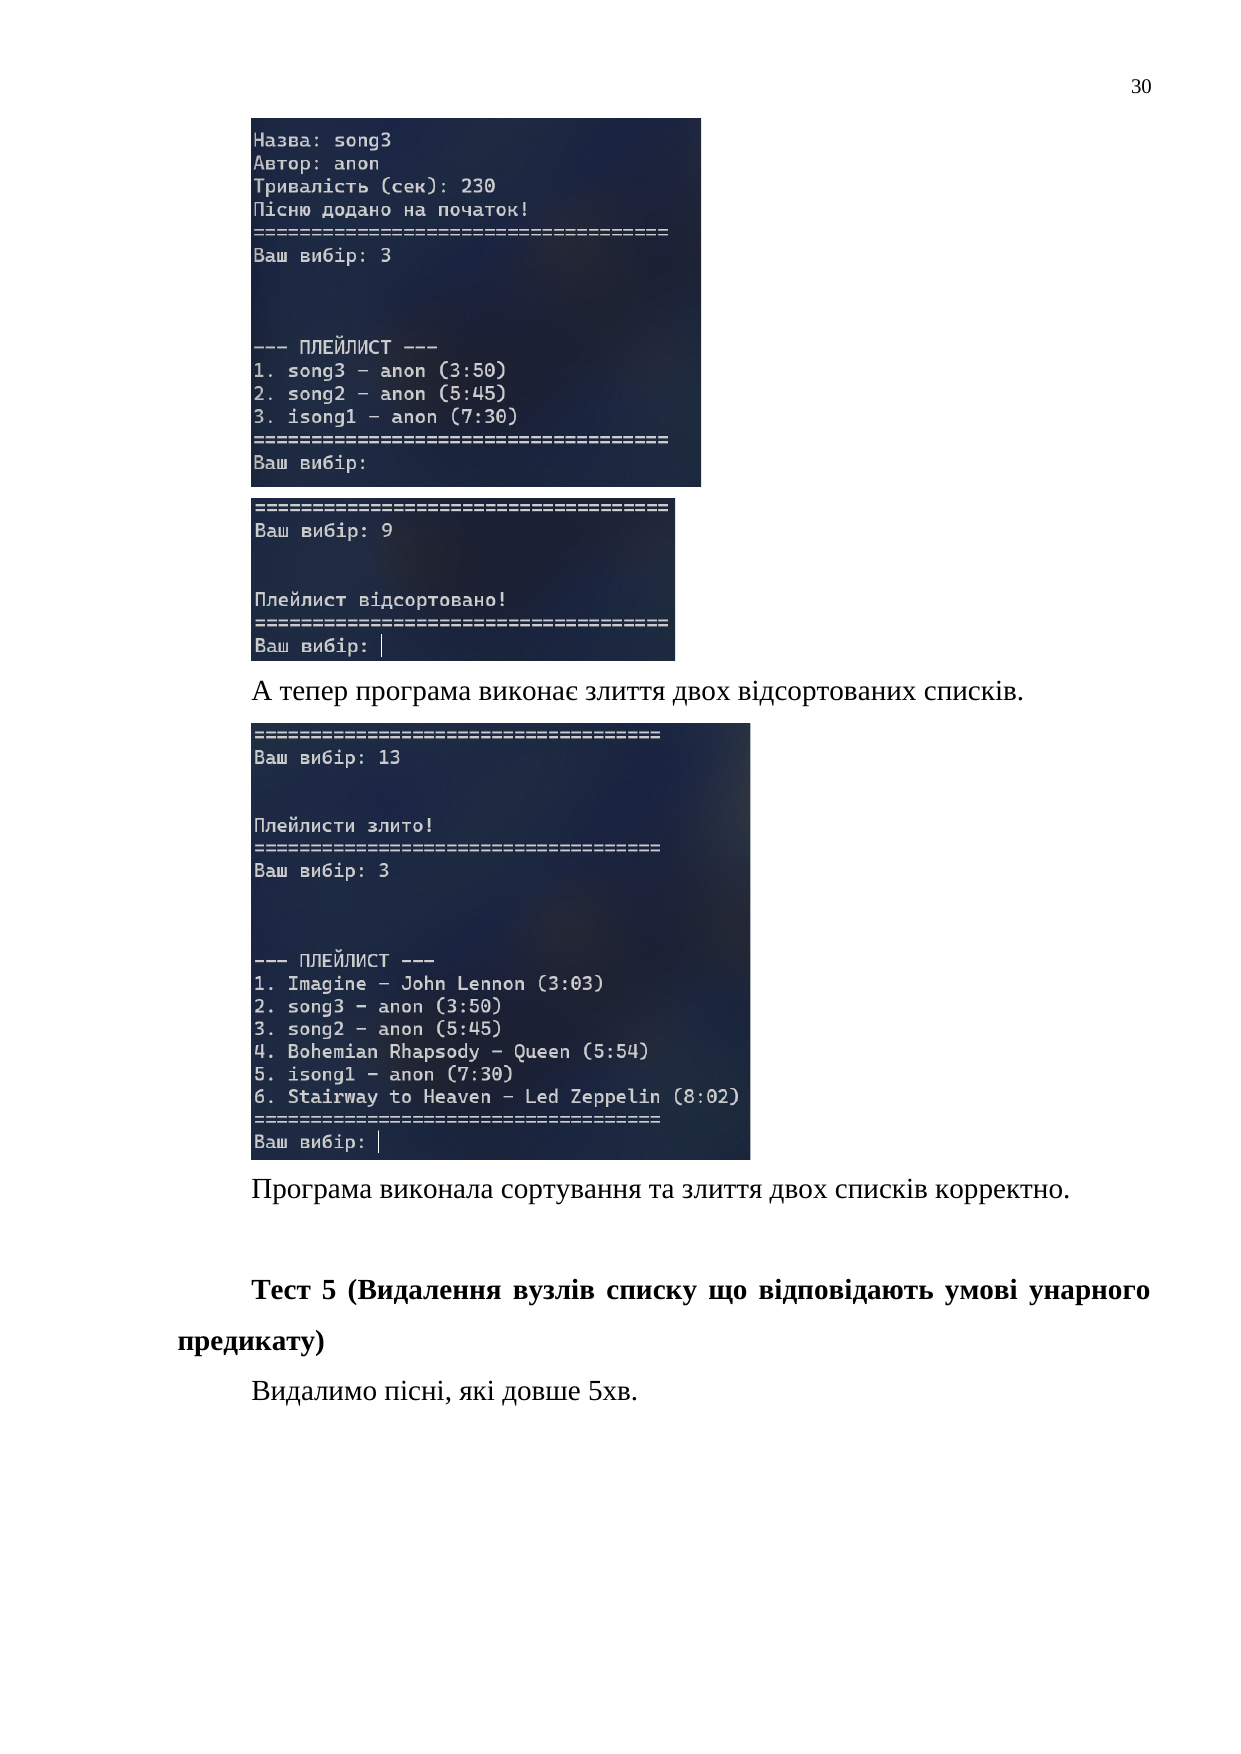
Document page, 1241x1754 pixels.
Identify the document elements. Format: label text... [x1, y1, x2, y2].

text Видалимо пісні, які довше 5хв. [177, 1373, 1152, 1406]
text Програма виконала сортування та злиття двох списків корректно. [177, 1172, 1152, 1205]
picture [251, 118, 702, 487]
text А тепер програма виконає злиття двох відсортованих списків. [177, 673, 1152, 706]
text Тест 5 (Видалення вузлів списку що відповідають умові унарного предикату) [177, 1272, 1152, 1356]
picture [251, 723, 751, 1160]
picture [251, 498, 675, 661]
